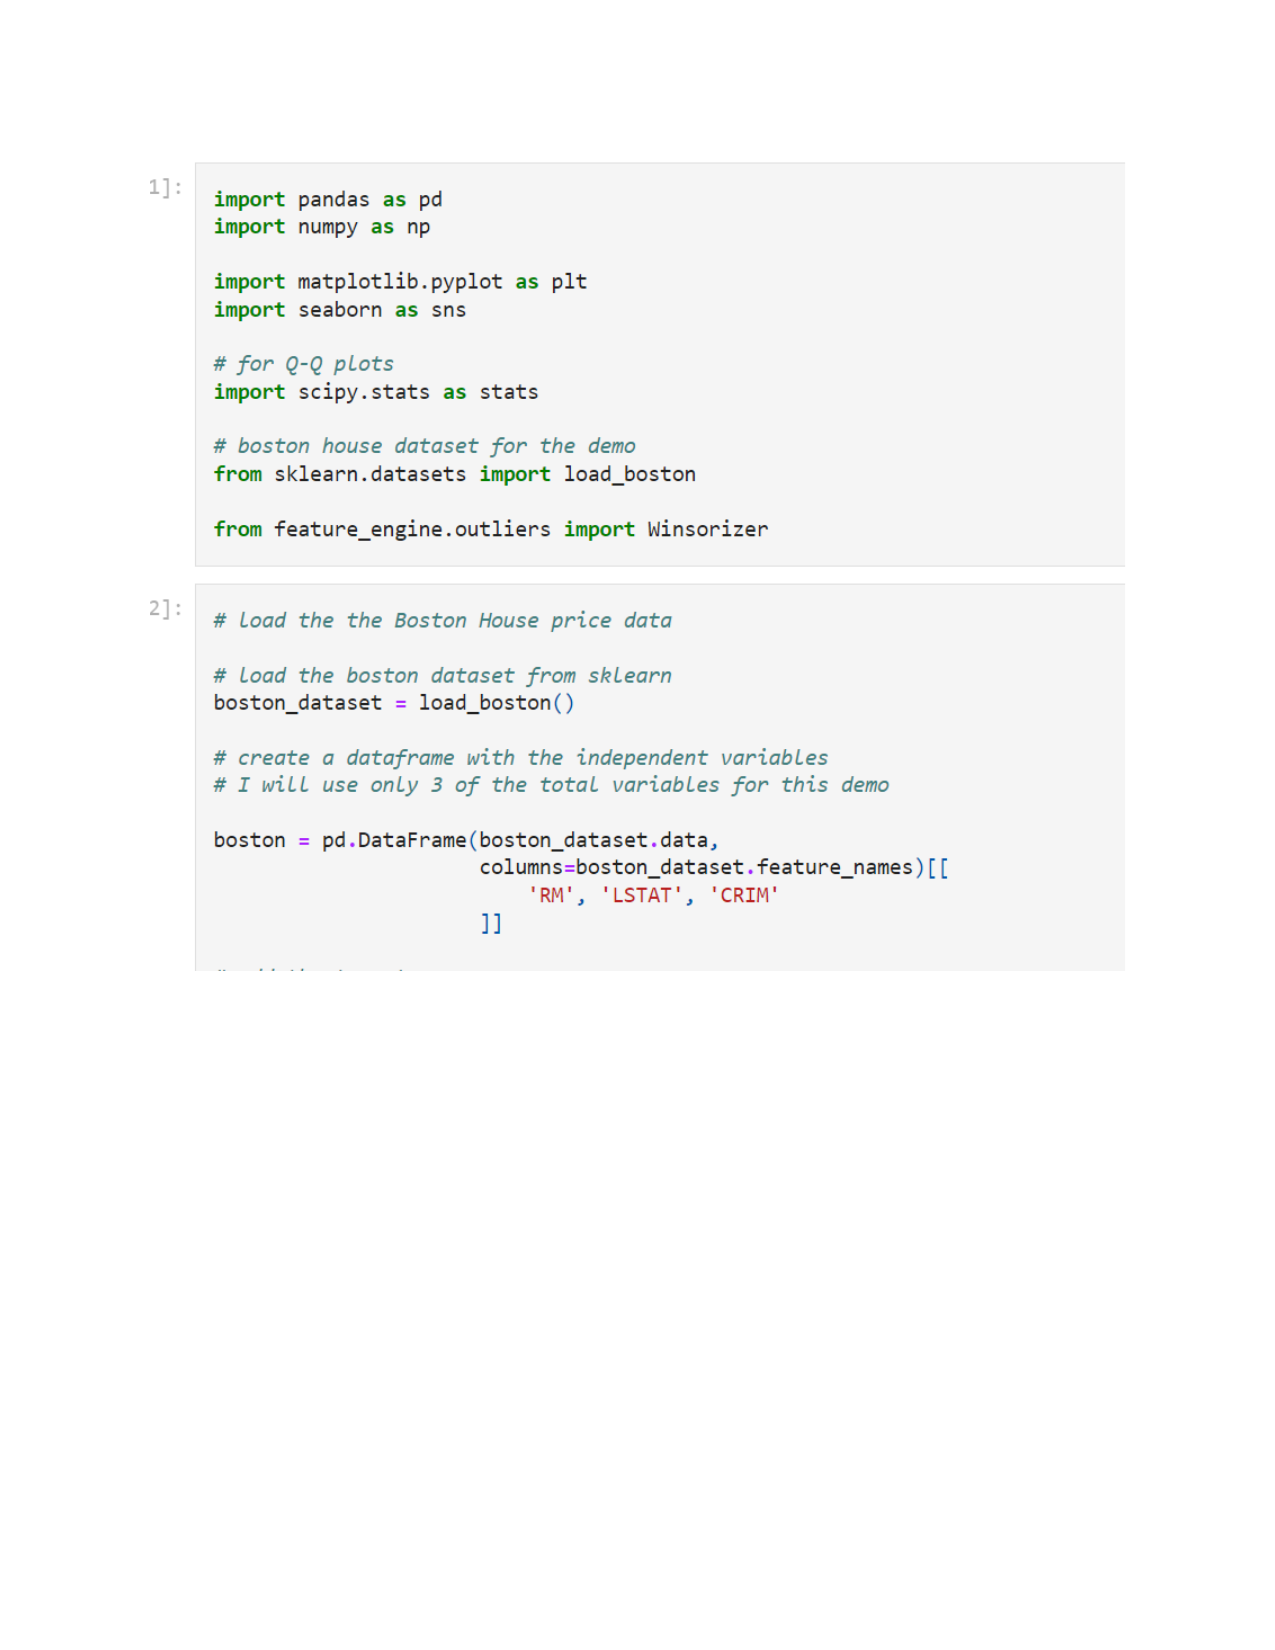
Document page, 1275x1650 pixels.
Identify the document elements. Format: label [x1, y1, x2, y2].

picture [150, 150, 1125, 971]
